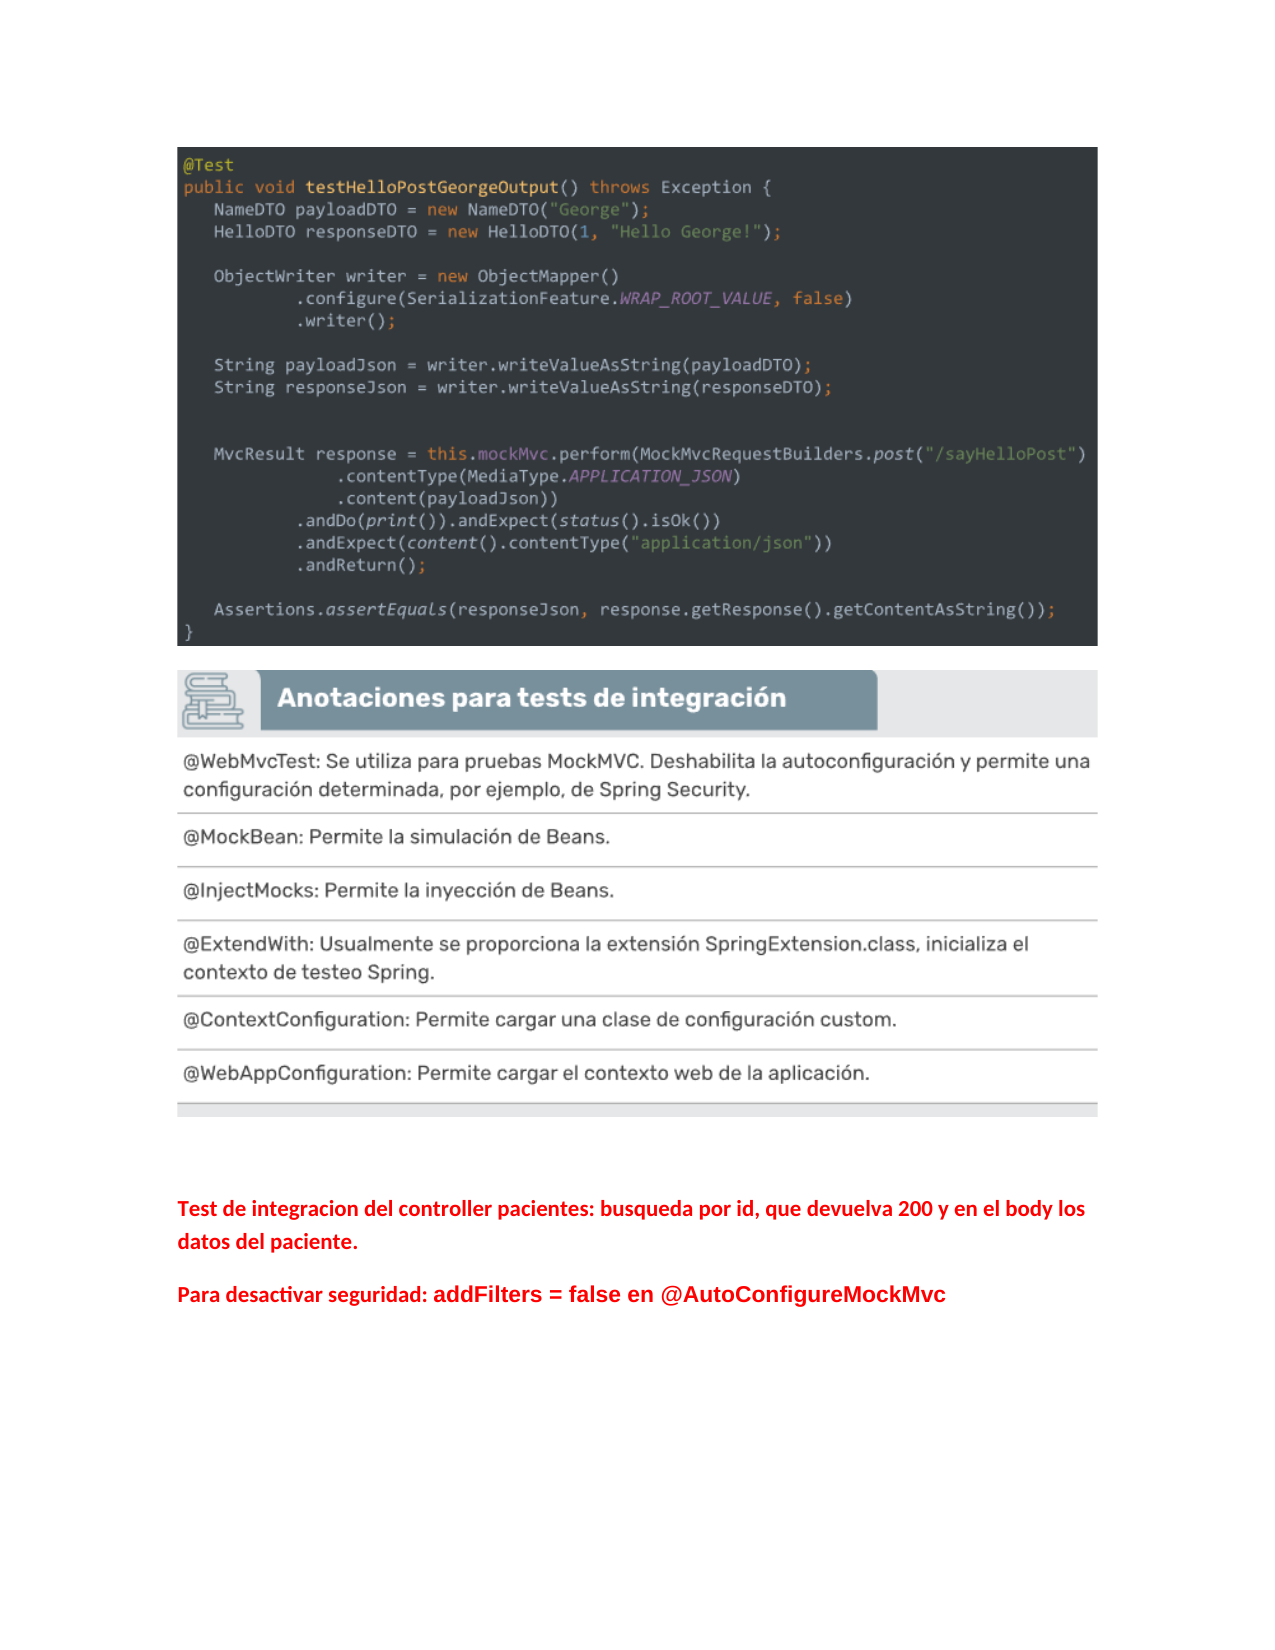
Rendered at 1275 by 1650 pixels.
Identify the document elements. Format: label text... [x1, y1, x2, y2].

picture [177, 147, 1098, 646]
text Test de integracion del controller pacientes: busqueda por id, que devuelva 200 y en el body los datos del paciente. [177, 1194, 1098, 1255]
text Para desactivar seguridad: addFilters = false en @AutoConfigureMockMvc [177, 1280, 1098, 1308]
picture [177, 670, 1098, 1117]
